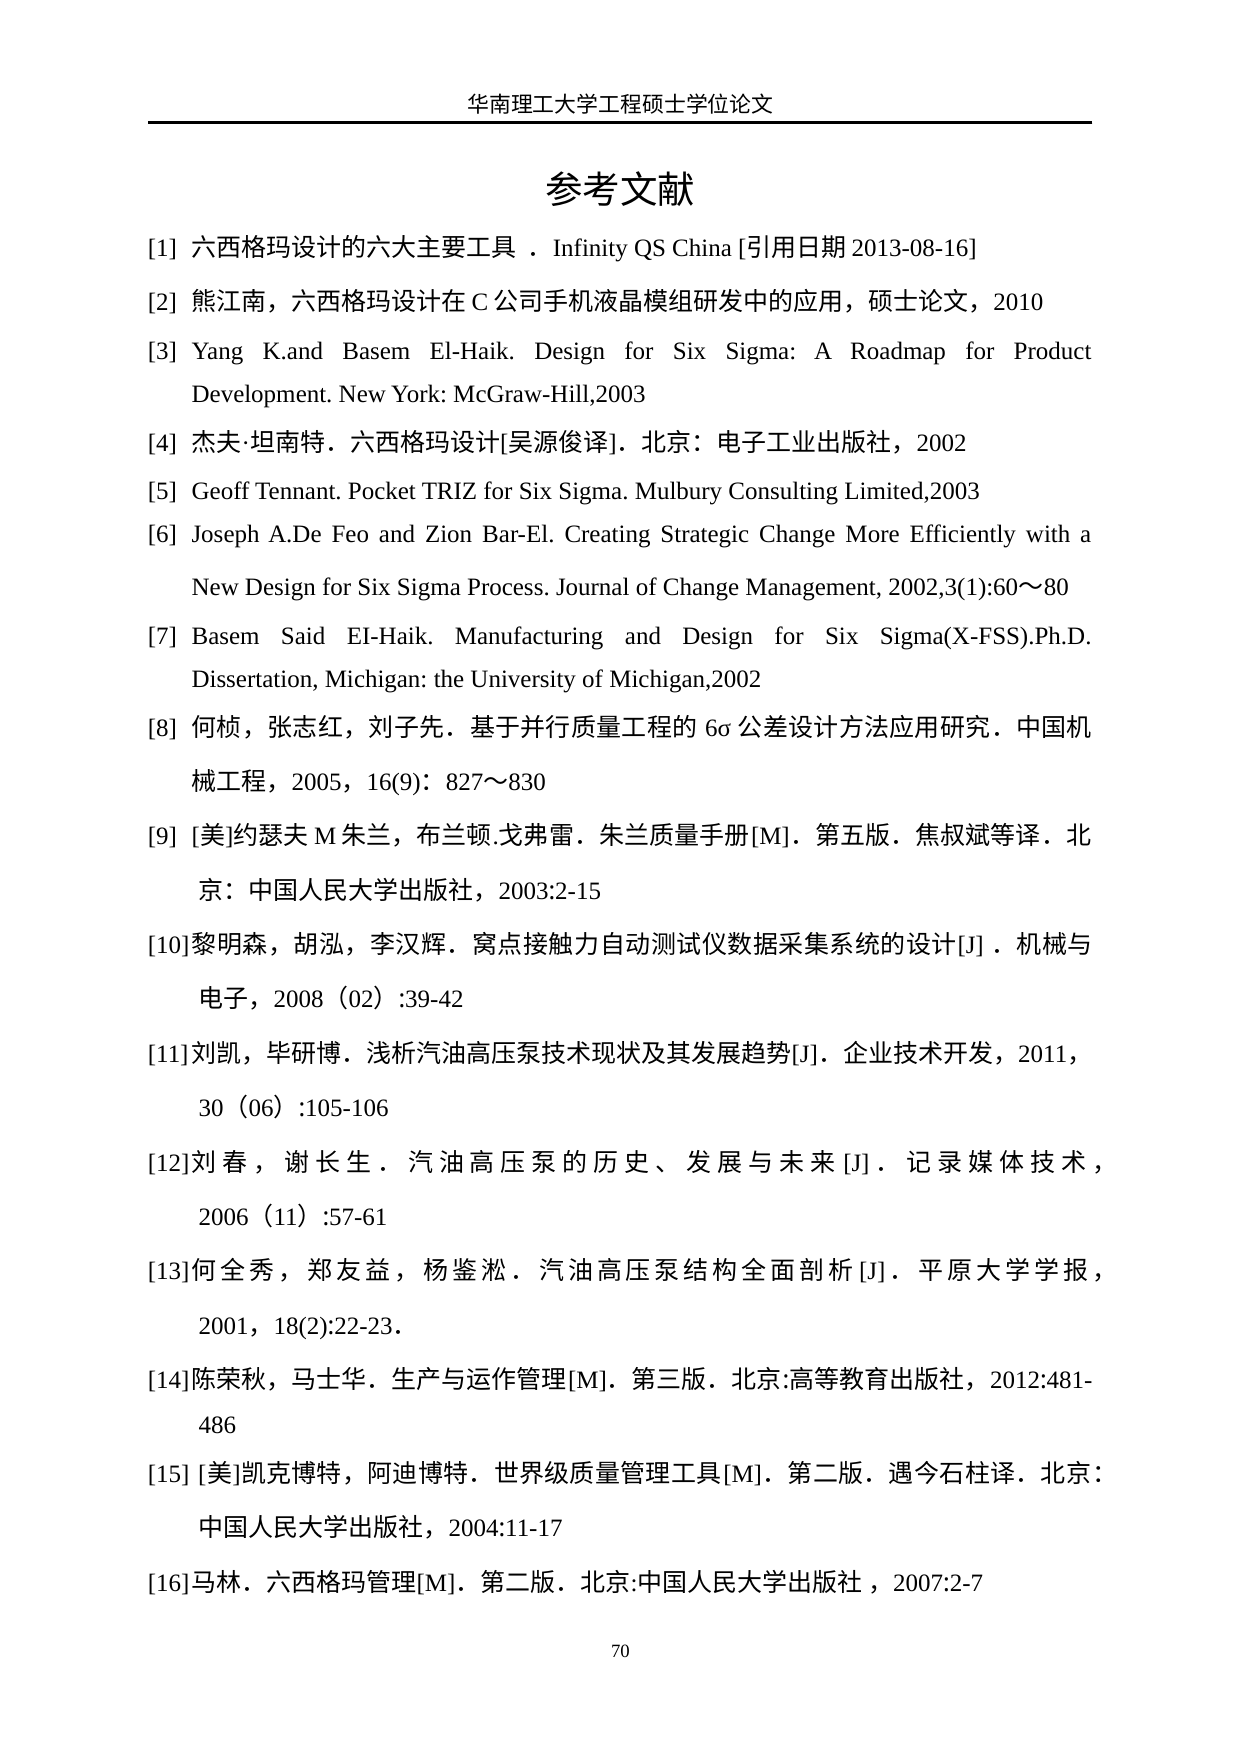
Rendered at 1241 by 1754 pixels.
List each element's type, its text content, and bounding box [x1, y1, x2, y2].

list 刘春，谢长生．汽油高压泵的历史、发展与未来[J]．记录媒体技术，2006（11）:57-61 [148, 1142, 1092, 1233]
list Basem Said EI-Haik. Manufacturing and Design for Six Sigma(X-FSS).Ph.D. Dissertation, Michigan: the University of Michigan,2002 [148, 621, 1092, 693]
list 马林．六西格玛管理[M]．第二版．北京:中国人民大学出版社 ，2007:2-7 [148, 1562, 1092, 1598]
list 黎明森，胡泓，李汉辉．窝点接触力自动测试仪数据采集系统的设计[J] ．机械与电子，2008（02）:39-42 [148, 924, 1092, 1015]
list Joseph A.De Feo and Zion Bar-El. Creating Strategic Change More Efficiently with a New Design for Six Sigma Process. Journal of Change Management, 2002,3(1):60～80 [148, 519, 1092, 603]
list Geoff Tennant. Pocket TRIZ for Six Sigma. Mulbury Consulting Limited,2003 [148, 476, 1092, 505]
list 熊江南，六西格玛设计在C公司手机液晶模组研发中的应用，硕士论文，2010 [148, 281, 1092, 318]
list 六西格玛设计的六大主要工具 ．Infinity QS China [引用日期2013-08-16] [148, 227, 1092, 263]
list 陈荣秋，马士华．生产与运作管理[M]．第三版．北京:高等教育出版社，2012:481-486 [148, 1359, 1092, 1439]
text 30（06）:105-106 [198, 1088, 1092, 1124]
subtitle 参考文献 [148, 160, 1092, 214]
list Yang K.and Basem El-Haik. Design for Six Sigma: A Roadmap for Product Development. New York: McGraw-Hill,2003 [148, 336, 1092, 408]
list 刘凯，毕研博．浅析汽油高压泵技术现状及其发展趋势[J]．企业技术开发，2011， [148, 1033, 1092, 1069]
list 何全秀，郑友益，杨鉴淞．汽油高压泵结构全面剖析[J]．平原大学学报，2001，18(2):22-23． [148, 1251, 1092, 1341]
list [美]凯克博特，阿迪博特．世界级质量管理工具[M]．第二版．遇今石柱译．北京：中国人民大学出版社，2004:11-17 [148, 1453, 1092, 1544]
list [美]约瑟夫M朱兰，布兰顿.戈弗雷．朱兰质量手册[M]．第五版．焦叔斌等译．北京：中国人民大学出版社，2003:2-15 [148, 816, 1092, 906]
list 何桢，张志红，刘子先．基于并行质量工程的 6σ 公差设计方法应用研究．中国机械工程，2005，16(9)：827～830 [148, 707, 1092, 798]
list 杰夫·坦南特．六西格玛设计[吴源俊译]．北京：电子工业出版社，2002 [148, 422, 1092, 458]
